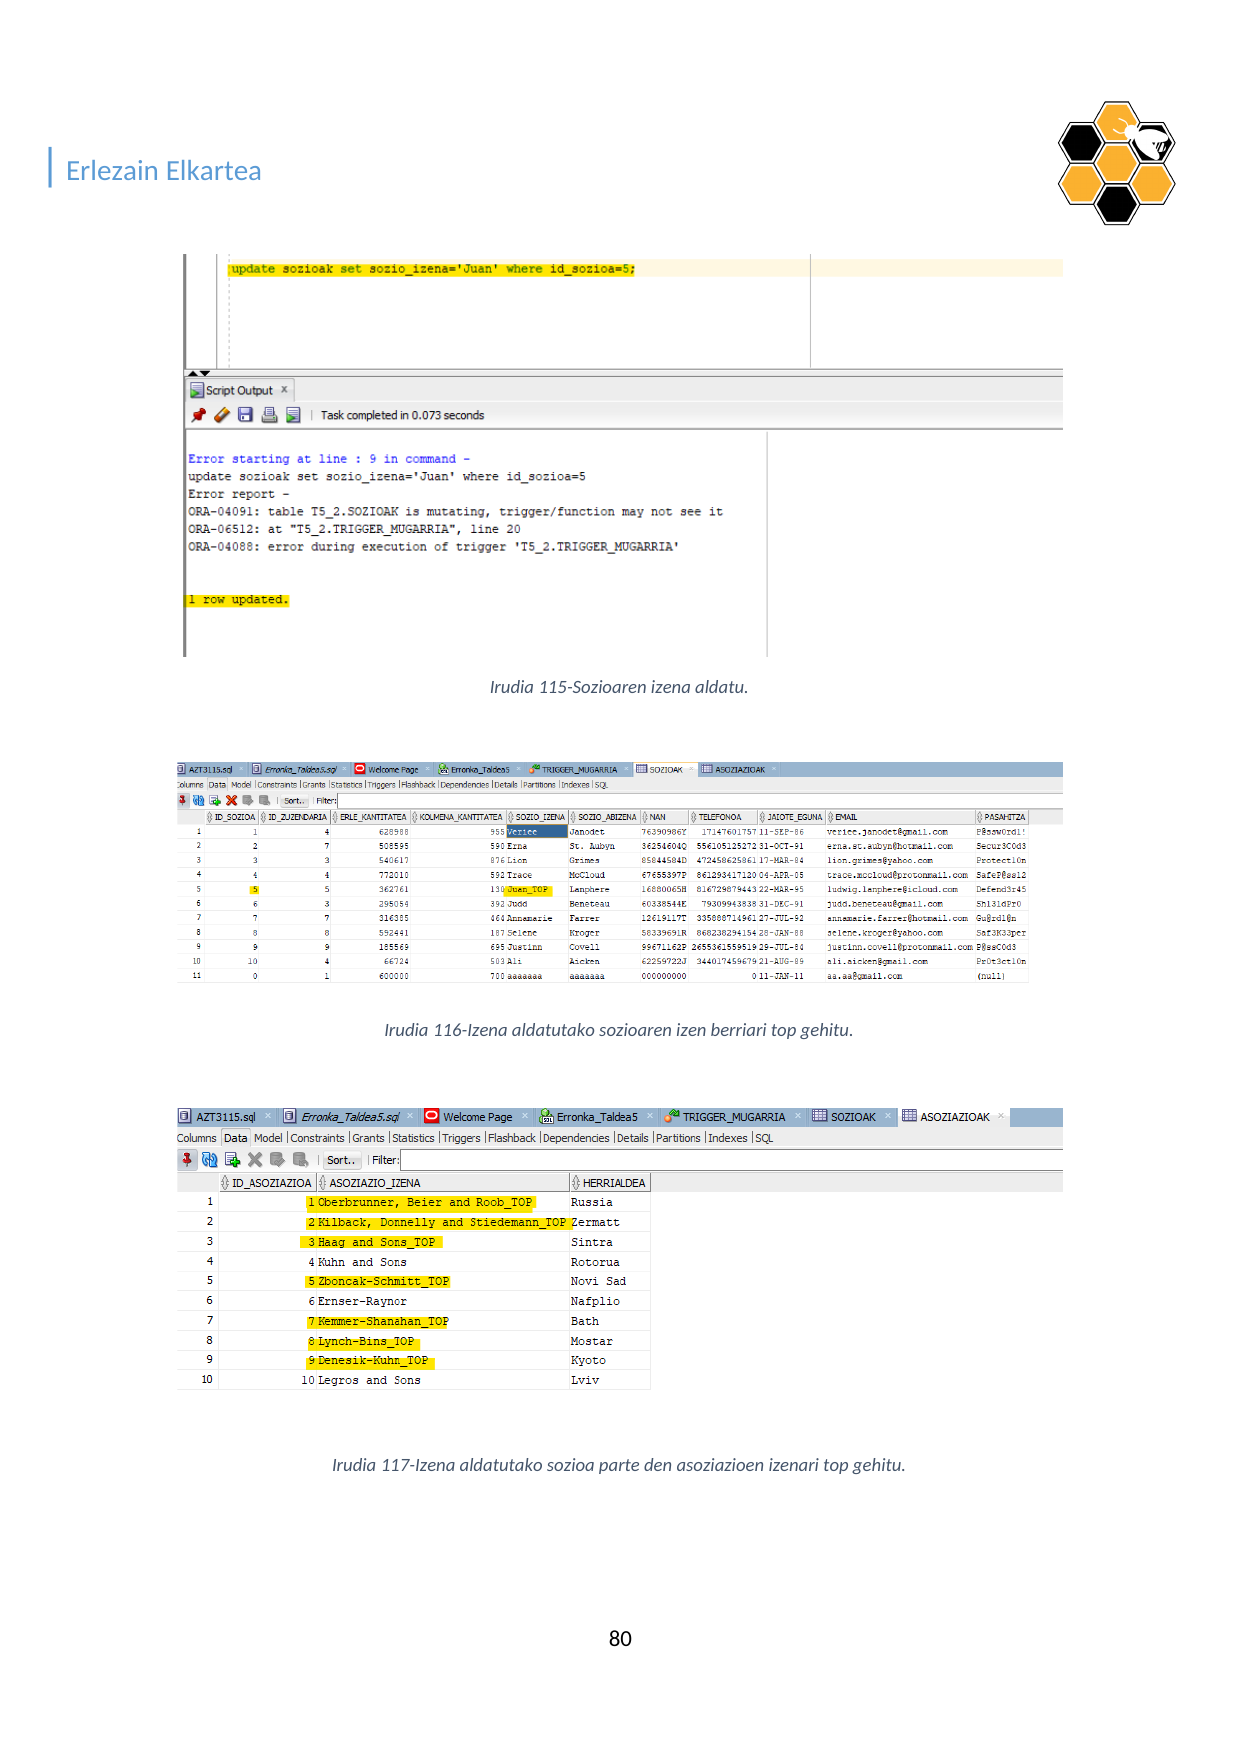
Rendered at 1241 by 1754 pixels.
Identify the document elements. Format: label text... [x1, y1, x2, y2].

text Irudia 117-Izena aldatutako sozioa parte den asoziazioen izenari top gehitu. [177, 1454, 1063, 1477]
text Irudia 115-Sozioaren izena aldatu. [177, 675, 1063, 698]
picture [177, 1108, 1063, 1435]
picture [177, 254, 1063, 657]
picture [1045, 101, 1200, 227]
picture [177, 762, 1063, 1000]
text Irudia 116-Izena aldatutako sozioaren izen berriari top gehitu. [177, 1018, 1063, 1041]
